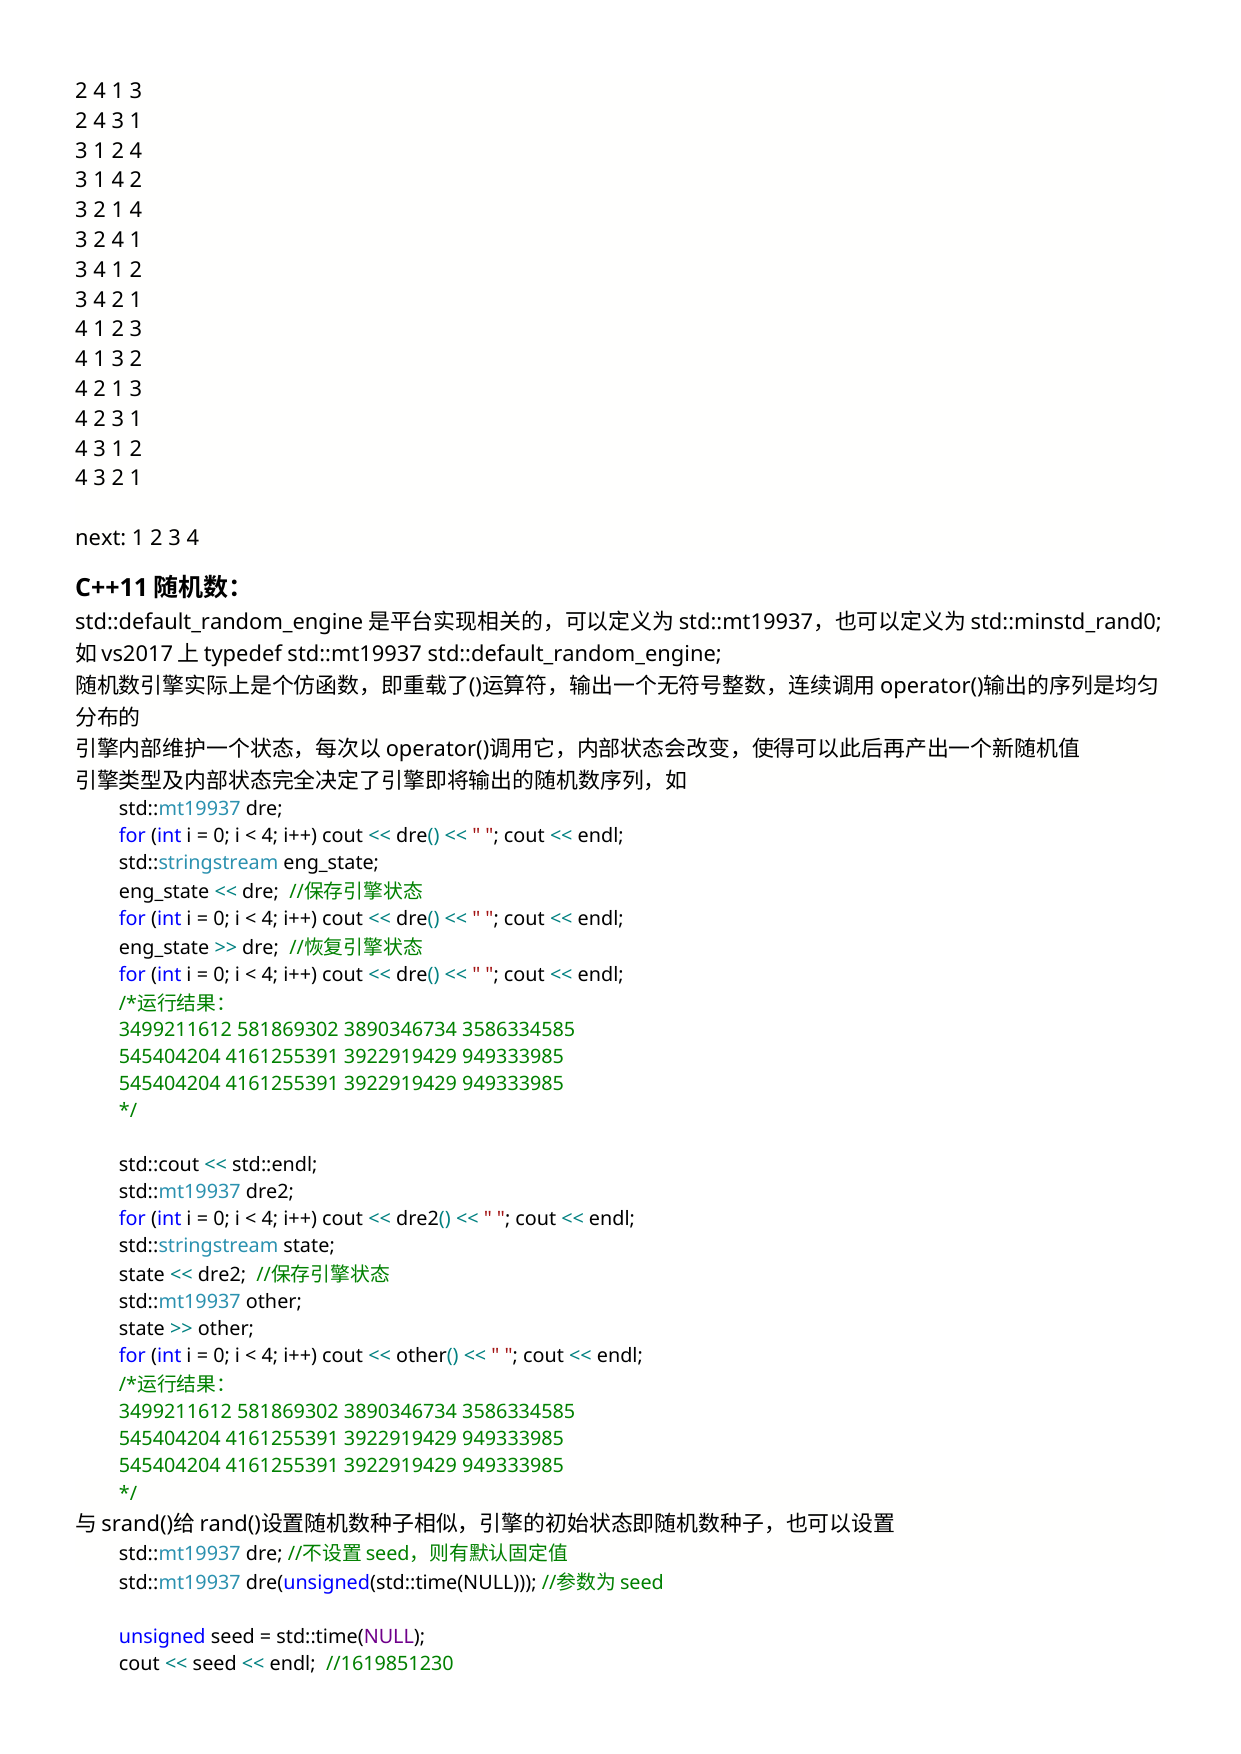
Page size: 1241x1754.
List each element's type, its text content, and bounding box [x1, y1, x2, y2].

text state << dre2; //保存引擎状态 [75, 1258, 1165, 1287]
text state >> other; [75, 1314, 1165, 1341]
text 4 3 1 2 [75, 432, 1165, 462]
text std::cout << std::endl; [75, 1151, 1165, 1178]
text 4 2 1 3 [75, 373, 1165, 403]
text std::mt19937 dre2; [75, 1178, 1165, 1204]
text 545404204 4161255391 3922919429 949333985 [75, 1424, 1165, 1451]
text for (int i = 0; i < 4; i++) cout << dre() << " "; cout << endl; [75, 960, 1165, 987]
text 4 1 2 3 [75, 313, 1165, 343]
text */ [75, 1478, 1165, 1506]
text std::mt19937 dre(unsigned(std::time(NULL))); //参数为seed [75, 1567, 1165, 1595]
text 引擎内部维护一个状态，每次以operator()调用它，内部状态会改变，使得可以此后再产出一个新随机值 [75, 731, 1165, 763]
text 3 2 4 1 [75, 224, 1165, 254]
text next: 1 2 3 4 [75, 522, 1165, 552]
text 3 1 2 4 [75, 134, 1165, 164]
text std::mt19937 other; [75, 1287, 1165, 1314]
text 4 1 3 2 [75, 343, 1165, 373]
text eng_state << dre; //保存引擎状态 [75, 876, 1165, 904]
text 4 3 2 1 [75, 462, 1165, 492]
text for (int i = 0; i < 4; i++) cout << dre() << " "; cout << endl; [75, 822, 1165, 848]
text 如vs2017上typedef std::mt19937 std::default_random_engine; [75, 636, 1165, 668]
text 3 2 1 4 [75, 194, 1165, 224]
text /*运行结果： [75, 1368, 1165, 1397]
text 3 1 4 2 [75, 164, 1165, 194]
text std::mt19937 dre; //不设置seed，则有默认固定值 [75, 1538, 1165, 1567]
text cout << seed << endl; //1619851230 [75, 1649, 1165, 1676]
text for (int i = 0; i < 4; i++) cout << dre() << " "; cout << endl; [75, 904, 1165, 931]
text 3499211612 581869302 3890346734 3586334585 [75, 1397, 1165, 1424]
text 2 4 3 1 [75, 105, 1165, 134]
text 545404204 4161255391 3922919429 949333985 [75, 1451, 1165, 1478]
text C++11随机数： [75, 568, 1165, 604]
text std::default_random_engine是平台实现相关的，可以定义为std::mt19937，也可以定义为std::minstd_rand0; [75, 604, 1165, 636]
text 与srand()给rand()设置随机数种子相似，引擎的初始状态即随机数种子，也可以设置 [75, 1506, 1165, 1538]
text 3 4 1 2 [75, 254, 1165, 283]
text 引擎类型及内部状态完全决定了引擎即将输出的随机数序列，如 [75, 763, 1165, 794]
text /*运行结果： [75, 987, 1165, 1016]
text 3 4 2 1 [75, 283, 1165, 313]
text 随机数引擎实际上是个仿函数，即重载了()运算符，输出一个无符号整数，连续调用operator()输出的序列是均匀分布的 [75, 668, 1165, 731]
text std::stringstream state; [75, 1232, 1165, 1258]
text eng_state >> dre; //恢复引擎状态 [75, 931, 1165, 960]
text unsigned seed = std::time(NULL); [75, 1622, 1165, 1649]
text for (int i = 0; i < 4; i++) cout << dre2() << " "; cout << endl; [75, 1204, 1165, 1232]
text 2 4 1 3 [75, 75, 1165, 105]
text 4 2 3 1 [75, 403, 1165, 432]
text 3499211612 581869302 3890346734 3586334585 [75, 1016, 1165, 1043]
text 545404204 4161255391 3922919429 949333985 [75, 1070, 1165, 1097]
text 545404204 4161255391 3922919429 949333985 [75, 1043, 1165, 1070]
text std::mt19937 dre; [75, 794, 1165, 822]
text */ [75, 1097, 1165, 1124]
text std::stringstream eng_state; [75, 848, 1165, 876]
text for (int i = 0; i < 4; i++) cout << other() << " "; cout << endl; [75, 1341, 1165, 1368]
